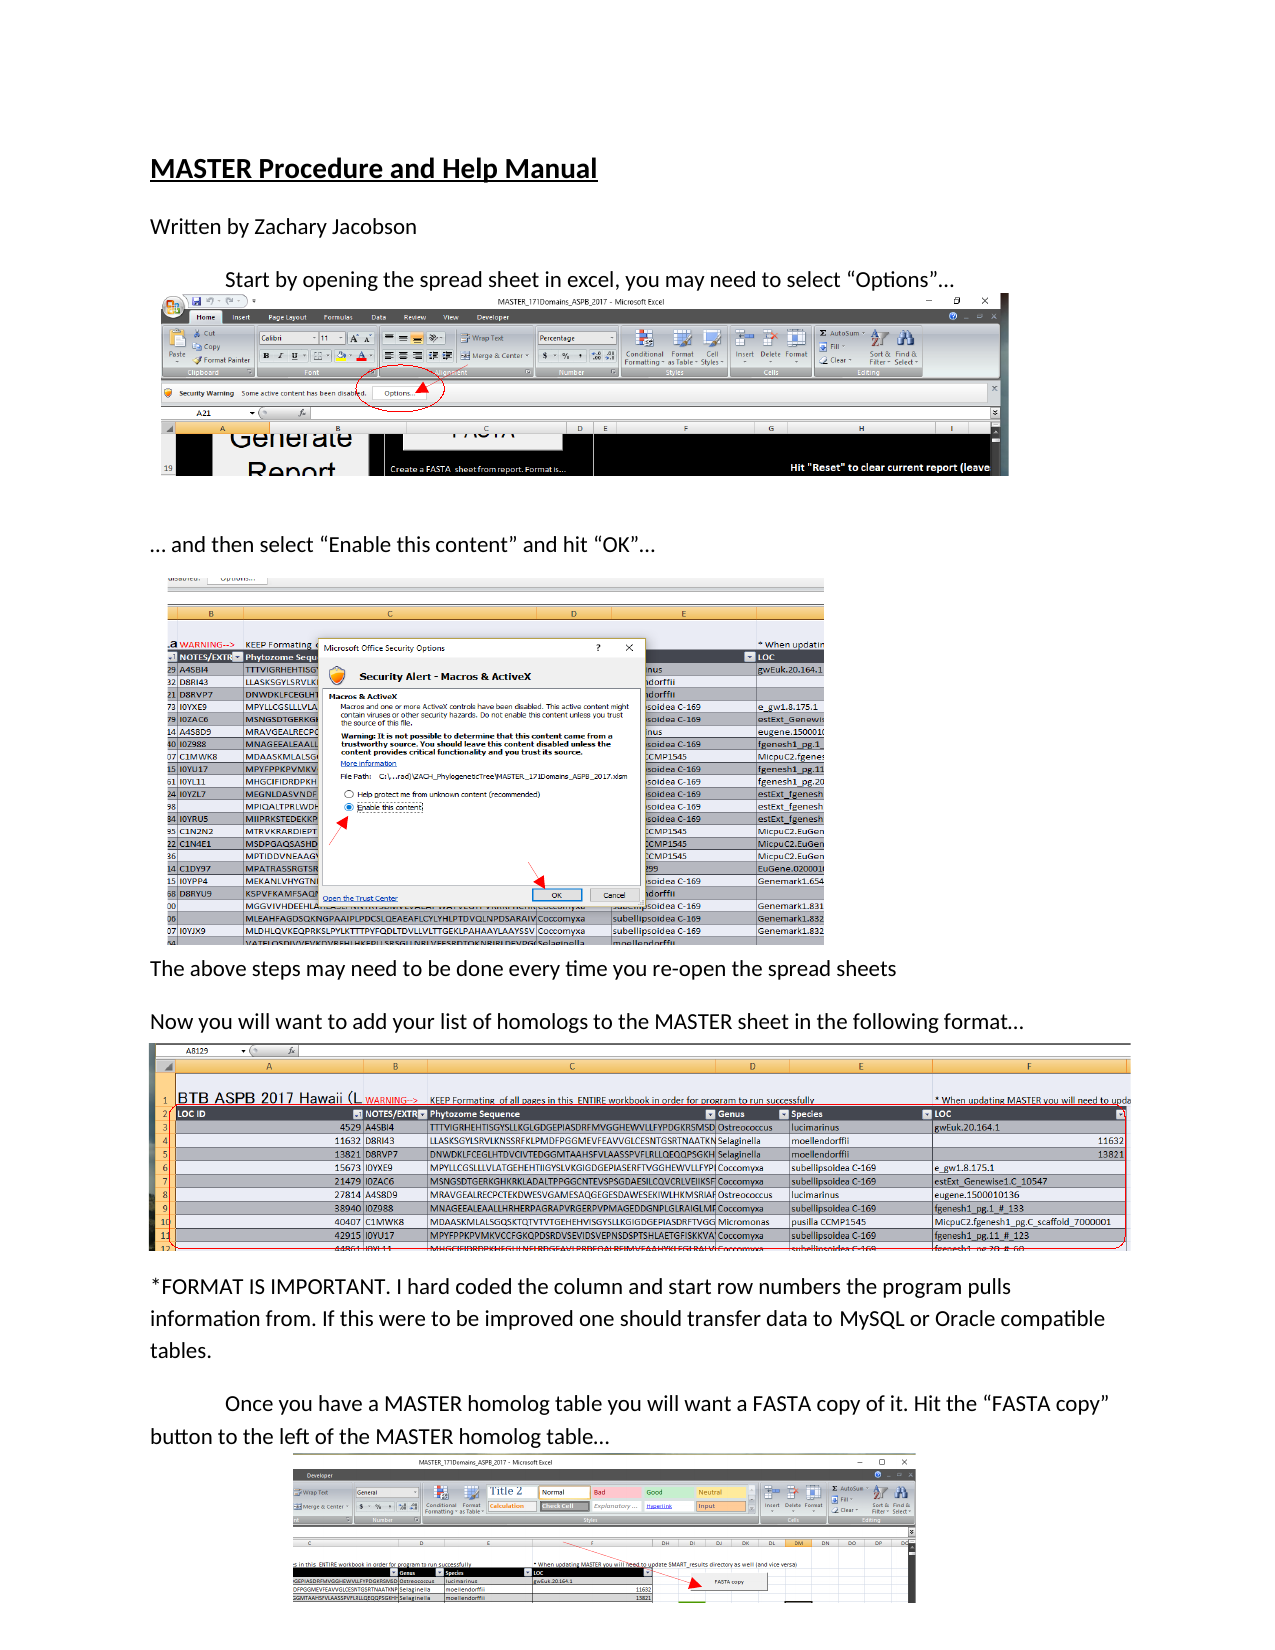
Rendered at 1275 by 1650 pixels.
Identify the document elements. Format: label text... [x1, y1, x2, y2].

picture [167, 578, 824, 945]
picture [161, 293, 1009, 476]
picture [148, 1043, 1131, 1251]
text Once you have a MASTER homolog table you will want a FASTA copy of it. Hit the “FASTA copy” button to the left of the MASTER homolog table… [150, 1389, 1125, 1450]
text Now you will want to add your list of homologs to the MASTER sheet in the following format… [150, 1007, 1125, 1035]
text … and then select “Enable this content” and hit “OK”… [150, 530, 1125, 558]
text MASTER Procedure and Help Manual [150, 150, 1125, 186]
text Start by opening the spread sheet in excel, you may need to select “Options”… [150, 265, 1125, 293]
text *FORMAT IS IMPORTANT. I hard coded the column and start row numbers the program pulls information from. If this were to be improved one should transfer data to MySQL or Oracle compatible tables. [150, 1272, 1125, 1364]
text Written by Zachary Jacobson [150, 212, 1125, 240]
text The above steps may need to be done every time you re-open the spread sheets [150, 954, 1125, 982]
picture [293, 1453, 916, 1603]
